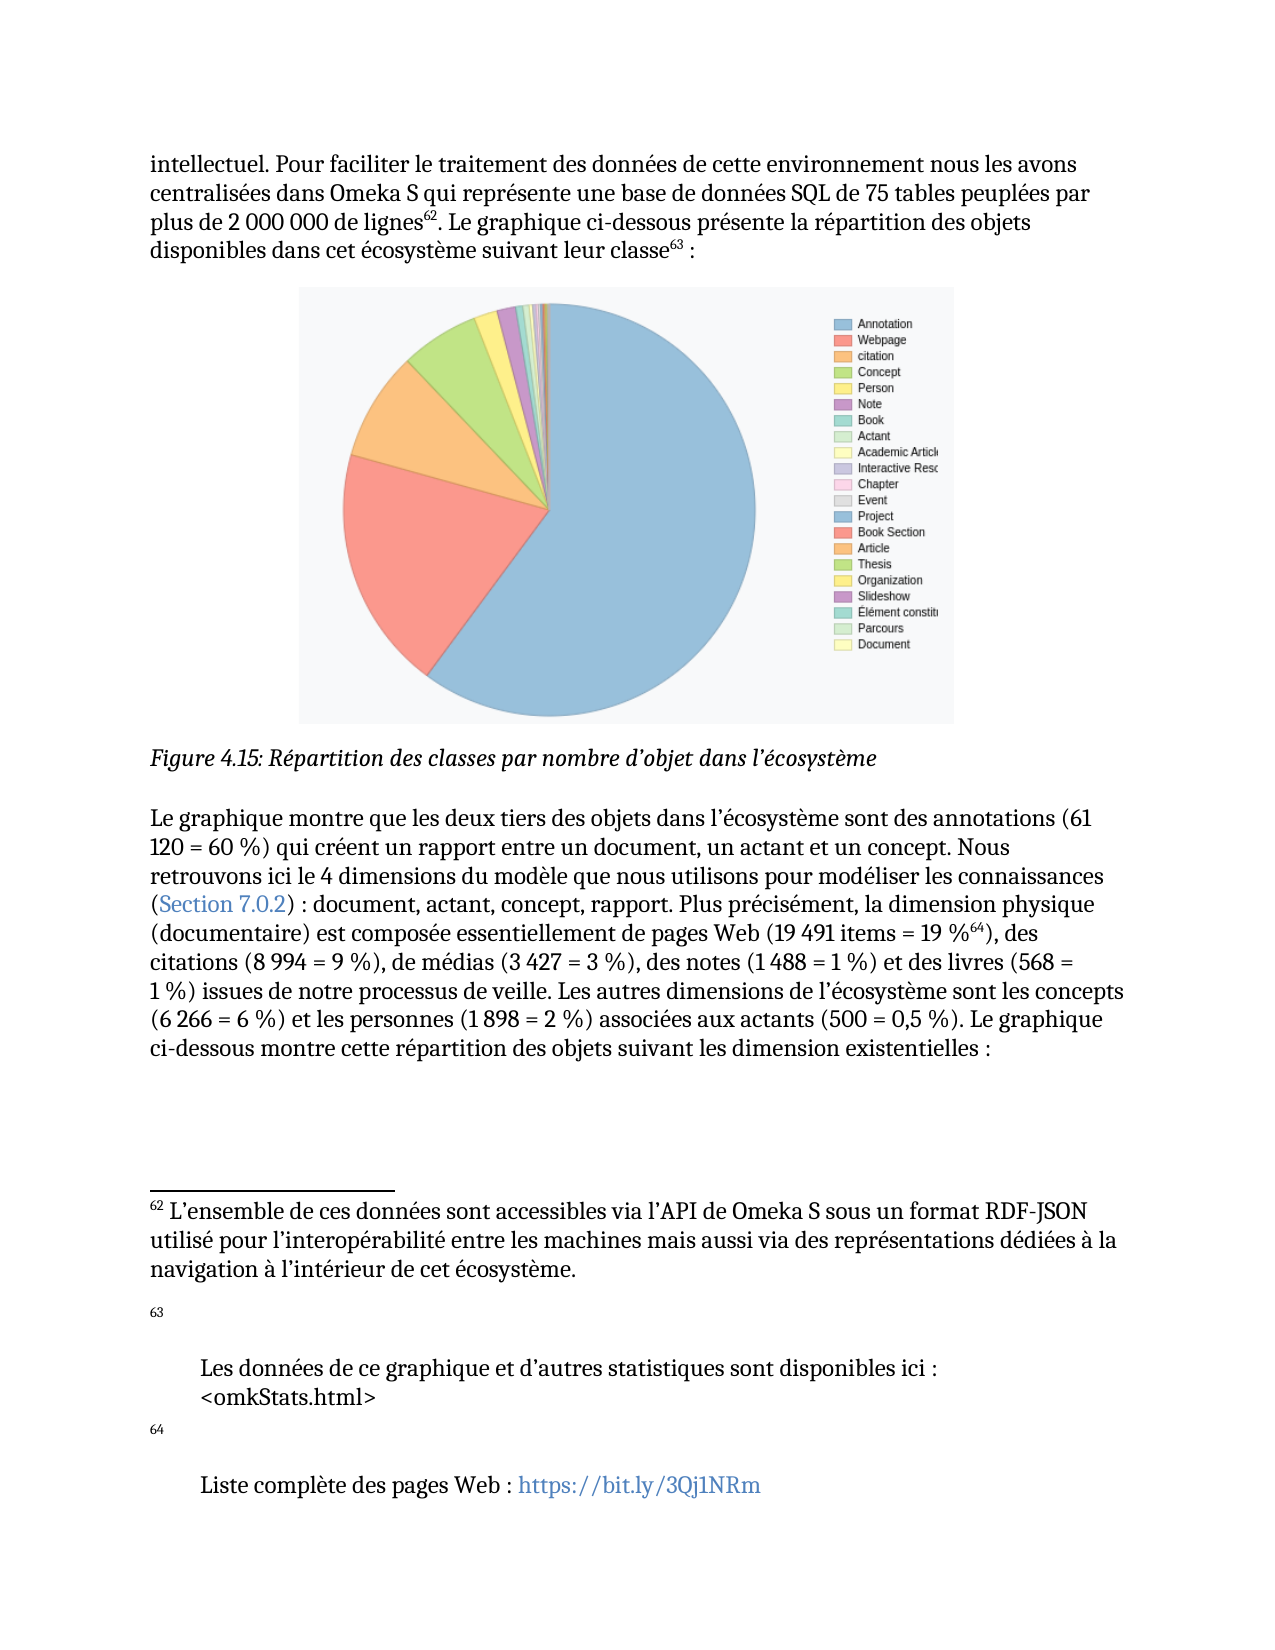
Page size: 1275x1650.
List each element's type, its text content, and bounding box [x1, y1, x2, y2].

text Le graphique montre que les deux tiers des objets dans l’écosystème sont des annotations (61 120 = 60 %) qui créent un rapport entre un document, un actant et un concept. Nous retrouvons ici le 4 dimensions du modèle que nous utilisons pour modéliser les connaissances (Section 7.0.2) : document, actant, concept, rapport. Plus précisément, la dimension physique (documentaire) est composée essentiellement de pages Web (19 491 items = 19 %), des citations (8 994 = 9 %), de médias (3 427 = 3 %), des notes (1 488 = 1 %) et des livres (568 = 1 %) issues de notre processus de veille. Les autres dimensions de l’écosystème sont les concepts (6 266 = 6 %) et les personnes (1 898 = 2 %) associées aux actants (500 = 0,5 %). Le graphique ci-dessous montre cette répartition des objets suivant les dimension existentielles : [150, 804, 1125, 1063]
text A partir du processus de veille que nous venons de décrire, j’ai constitué une base de connaissances qui reflète de manière très précise mon environnement scientifique et intellectuel. Pour faciliter le traitement des données de cette environnement nous les avons centralisées dans Omeka S qui représente une base de données SQL de 75 tables peuplées par plus de 2 000 000 de lignes. Le graphique ci-dessous présente la répartition des objets disponibles dans cet écosystème suivant leur classe : [150, 150, 1125, 265]
table_header Figure 4.15: Répartition des classes par nombre d’objet dans l’écosystème [139, 284, 1114, 785]
picture [298, 287, 954, 724]
